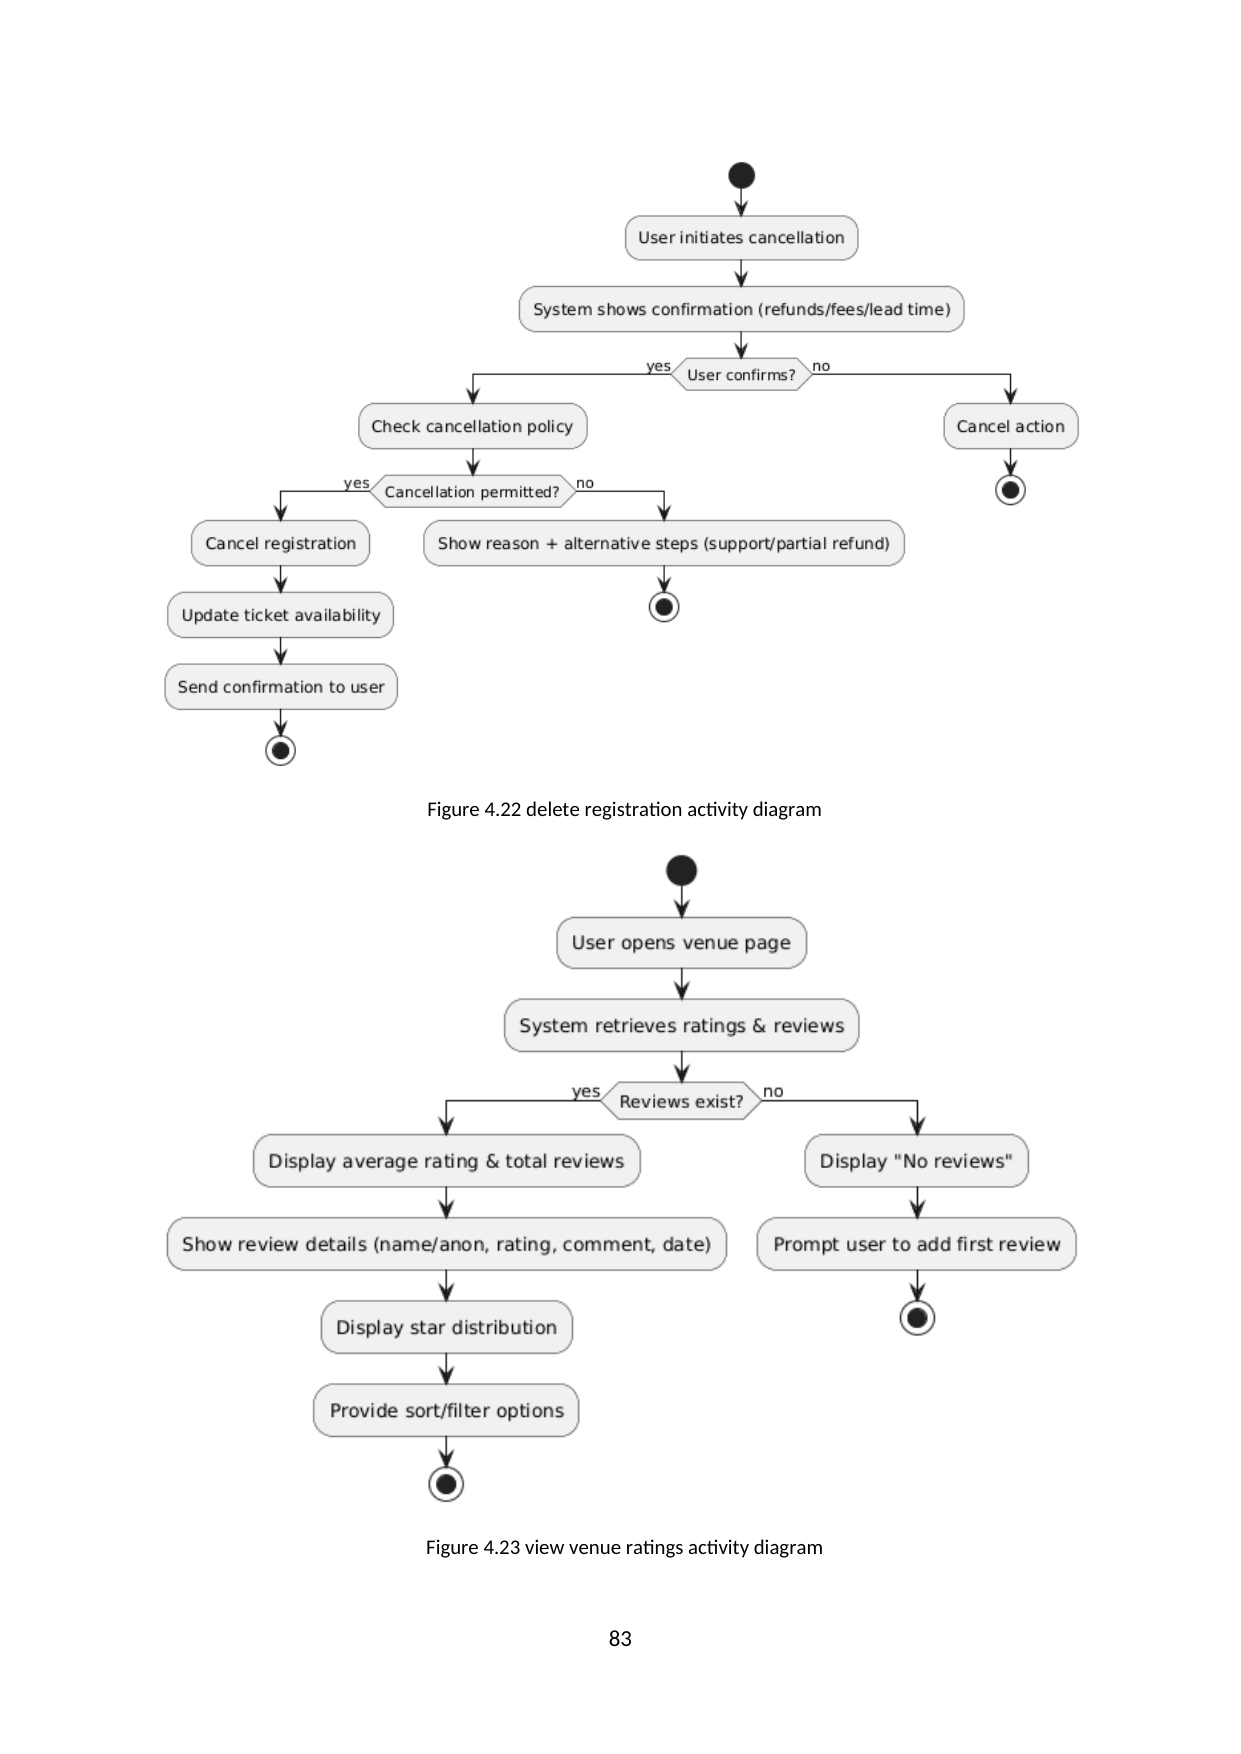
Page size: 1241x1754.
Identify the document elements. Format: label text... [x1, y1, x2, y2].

text Figure 4.23 view venue ratings activity diagram [150, 1534, 1090, 1560]
text Figure 4.22 delete registration activity diagram [150, 796, 1090, 822]
picture [150, 840, 1091, 1516]
picture [150, 150, 1091, 778]
